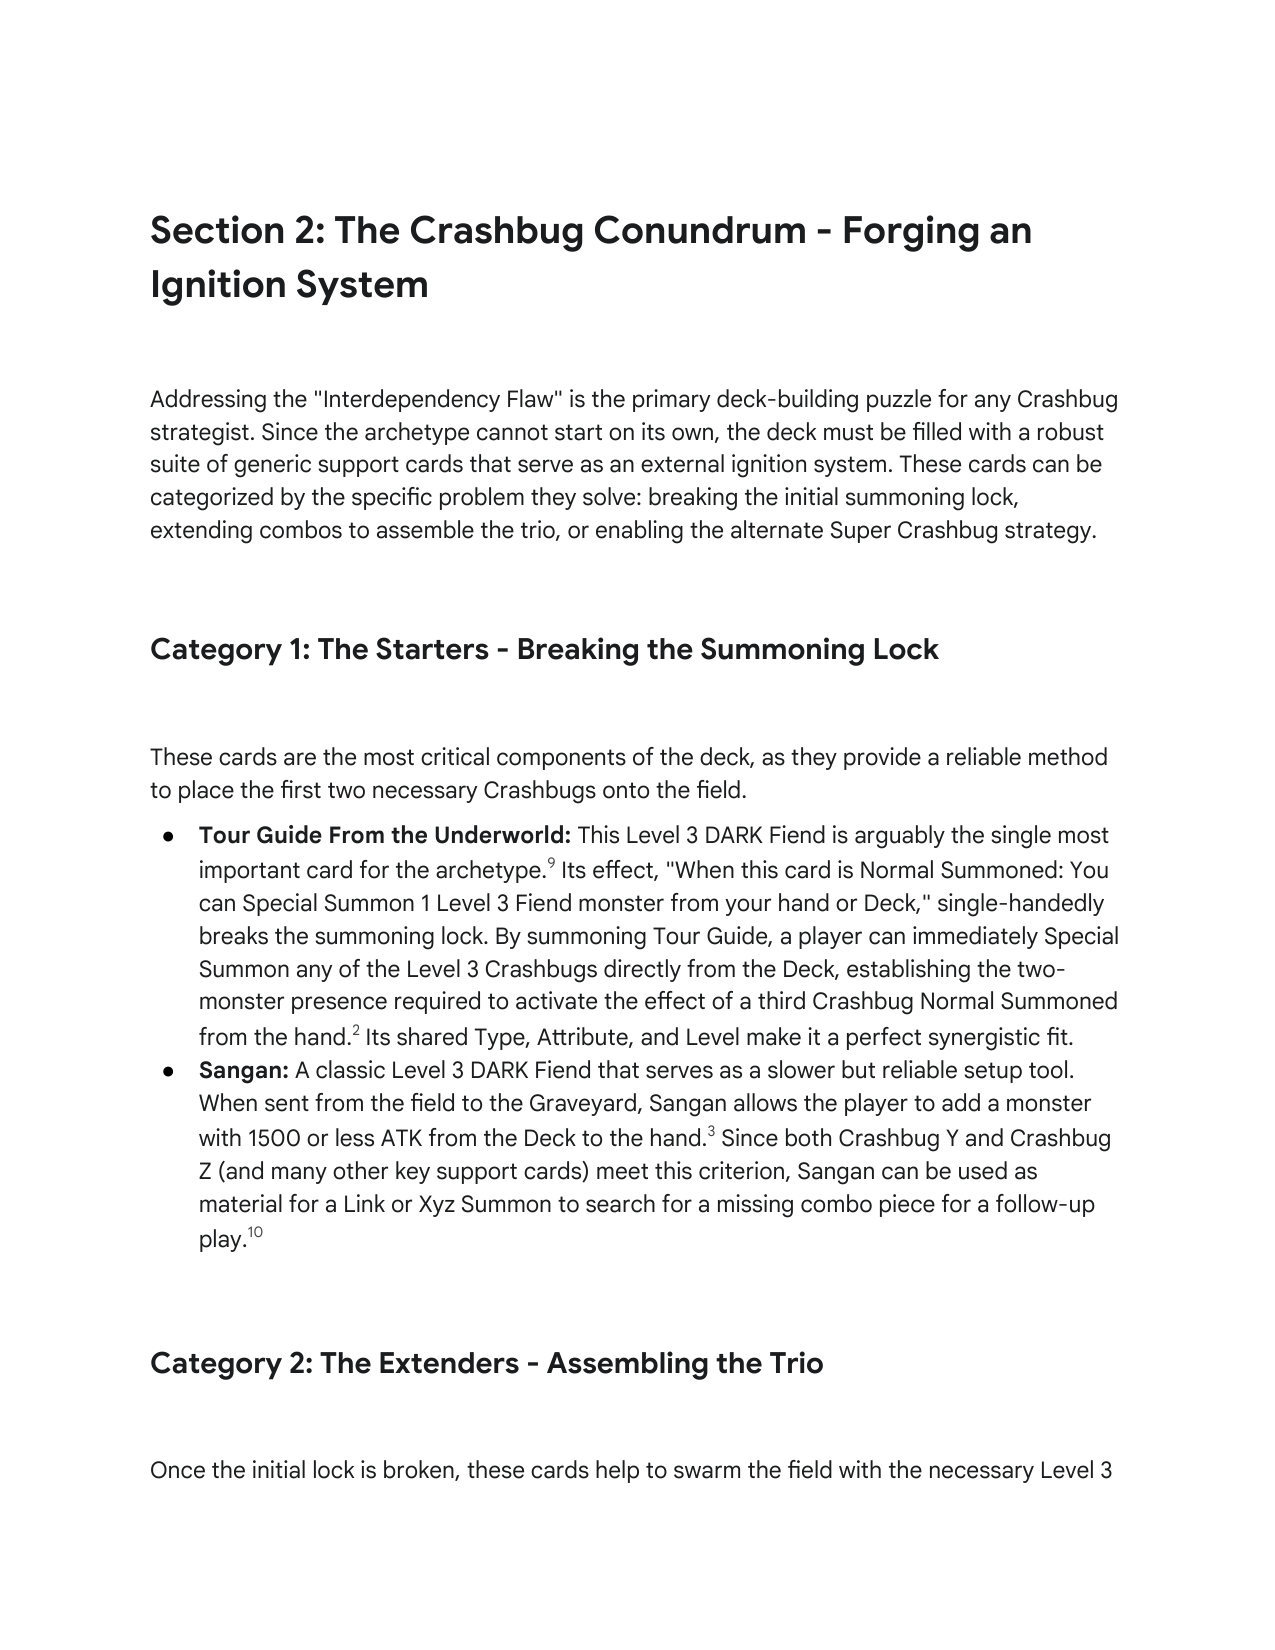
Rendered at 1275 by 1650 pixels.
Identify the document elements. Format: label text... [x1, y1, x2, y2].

list Tour Guide From the Underworld: This Level 3 DARK Fiend is arguably the single most important card for the archetype.9 Its effect, "When this card is Normal Summoned: You can Special Summon 1 Level 3 Fiend monster from your hand or Deck," single-handedly breaks the summoning lock. By summoning Tour Guide, a player can immediately Special Summon any of the Level 3 Crashbugs directly from the Deck, establishing the two-monster presence required to activate the effect of a third Crashbug Normal Summoned from the hand.2 Its shared Type, Attribute, and Level make it a perfect synergistic fit. [161, 821, 1125, 1052]
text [150, 1457, 1125, 1486]
text These cards are the most critical components of the deck, as they provide a reliable method to place the first two necessary Crashbugs onto the field. [150, 743, 1125, 804]
list Sangan: A classic Level 3 DARK Fiend that serves as a slower but reliable setup tool. When sent from the field to the Graveyard, Sangan allows the player to add a monster with 1500 or less ATK from the Deck to the hand.3 Since both Crashbug Y and Crashbug Z (and many other key support cards) meet this criterion, Sangan can be used as material for a Link or Xyz Summon to search for a missing combo piece for a follow-up play.10 [161, 1056, 1125, 1255]
subtitle Section 2: The Crashbug Conundrum - Forging an Ignition System [150, 208, 1125, 308]
text Addressing the "Interdependency Flaw" is the primary deck-building puzzle for any Crashbug strategist. Since the archetype cannot start on its own, the deck must be filled with a robust suite of generic support cards that serve as an external ignition system. These cards can be categorized by the specific problem they solve: breaking the initial summoning lock, extending combos to assemble the trio, or enabling the alternate Super Crashbug strategy. [150, 385, 1125, 544]
subtitle Category 2: The Extenders - Assembling the Trio [150, 1345, 1125, 1381]
subtitle Category 1: The Starters - Breaking the Summoning Lock [150, 631, 1125, 668]
